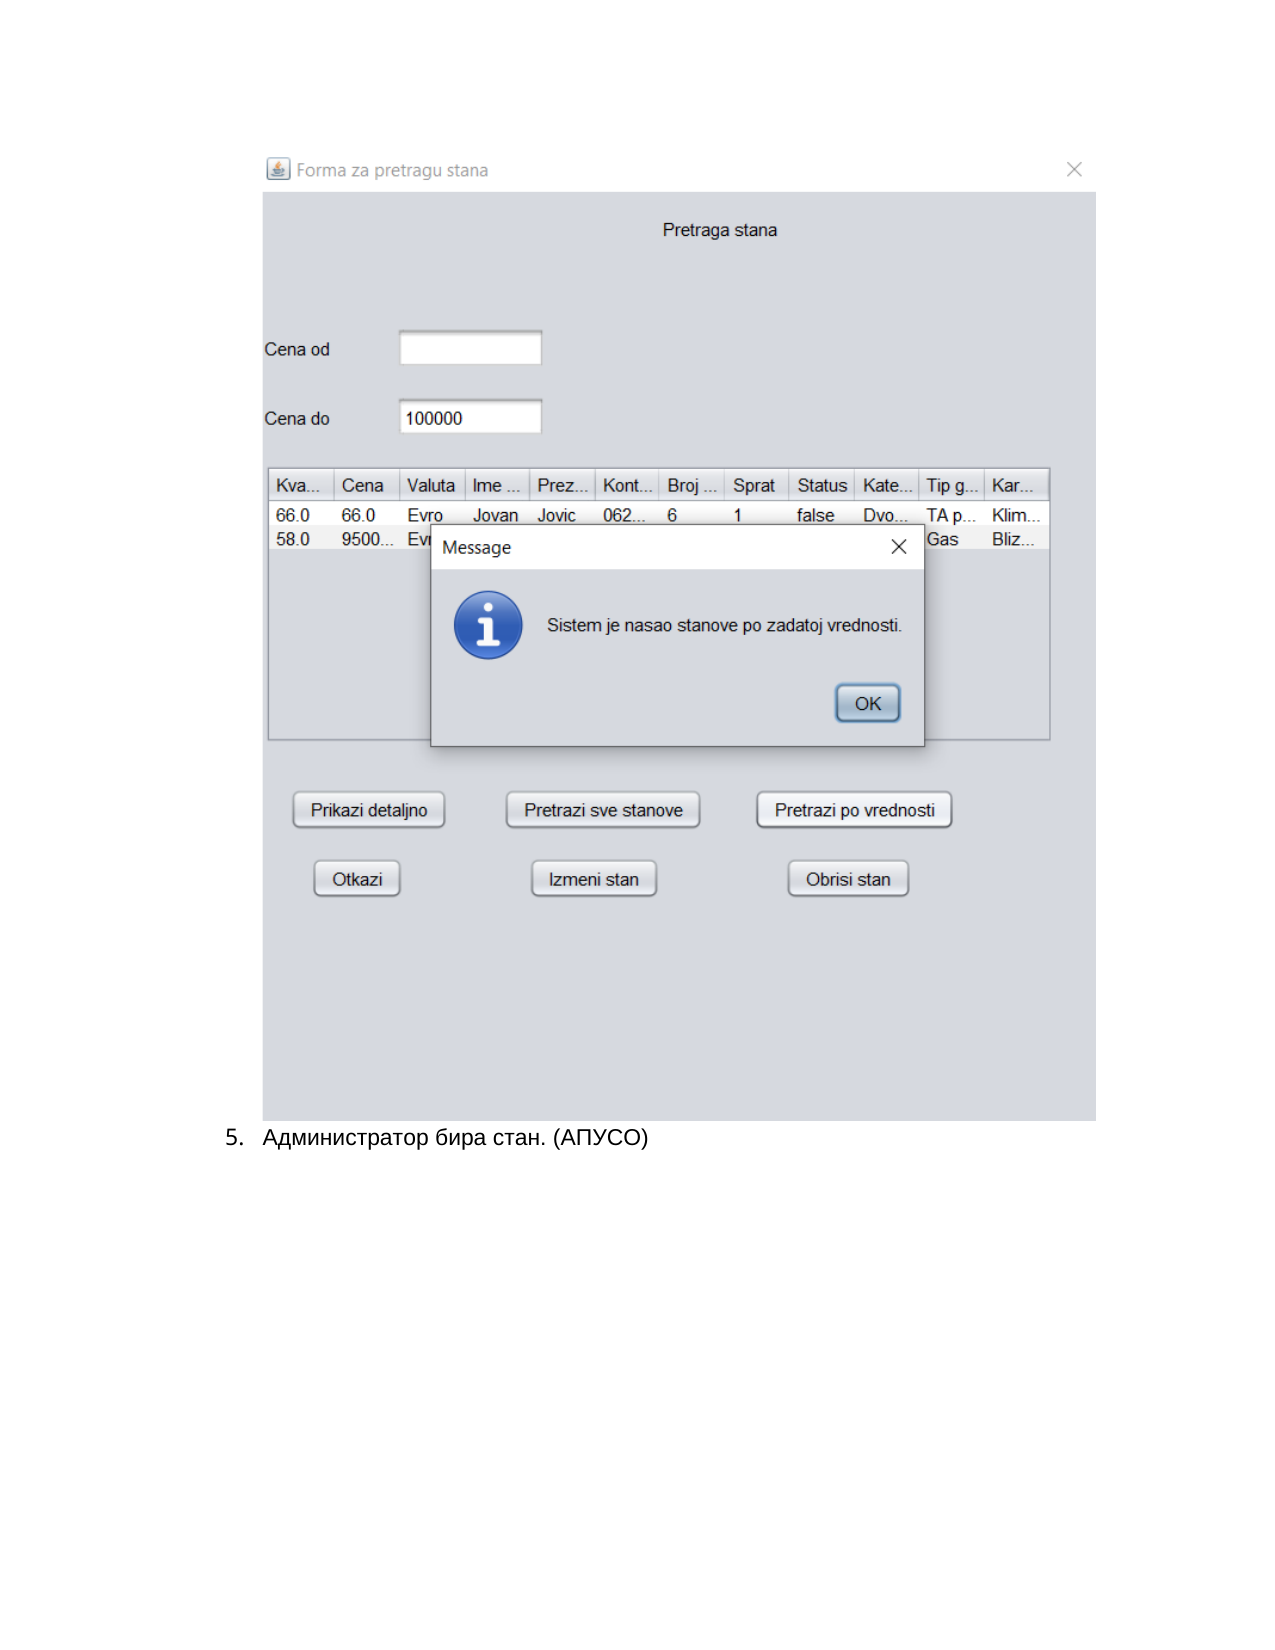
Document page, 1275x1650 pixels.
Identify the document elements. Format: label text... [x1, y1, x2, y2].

list Администратор бира стан. (АПУСО) [225, 1120, 1125, 1152]
picture [262, 150, 1096, 1121]
